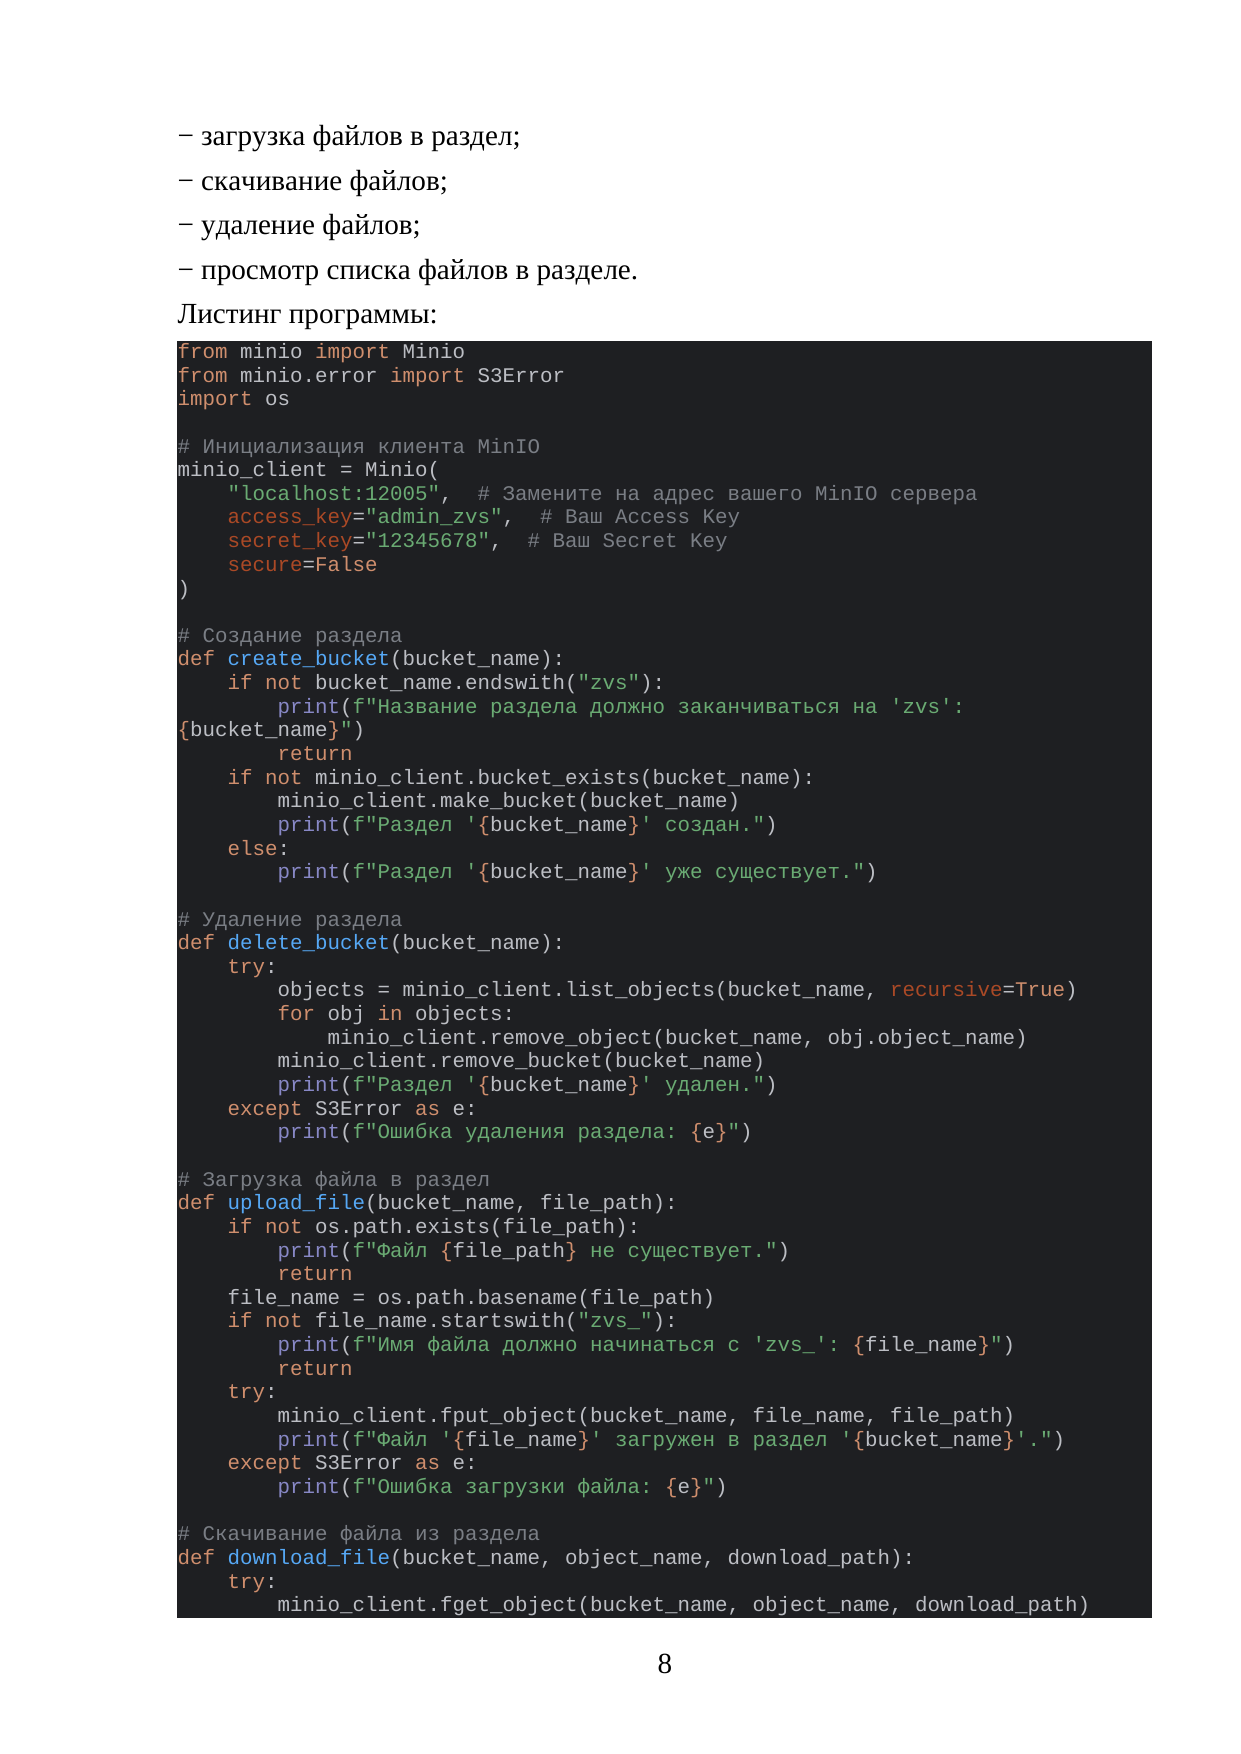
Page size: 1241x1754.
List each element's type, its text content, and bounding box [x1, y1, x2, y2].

text − скачивание файлов; [177, 163, 1152, 196]
text − удаление файлов; [177, 207, 1152, 241]
text − загрузка файлов в раздел; [177, 118, 1152, 152]
text Листинг программы: [177, 296, 1152, 330]
text − просмотр списка файлов в разделе. [177, 252, 1152, 285]
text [177, 341, 1152, 1618]
